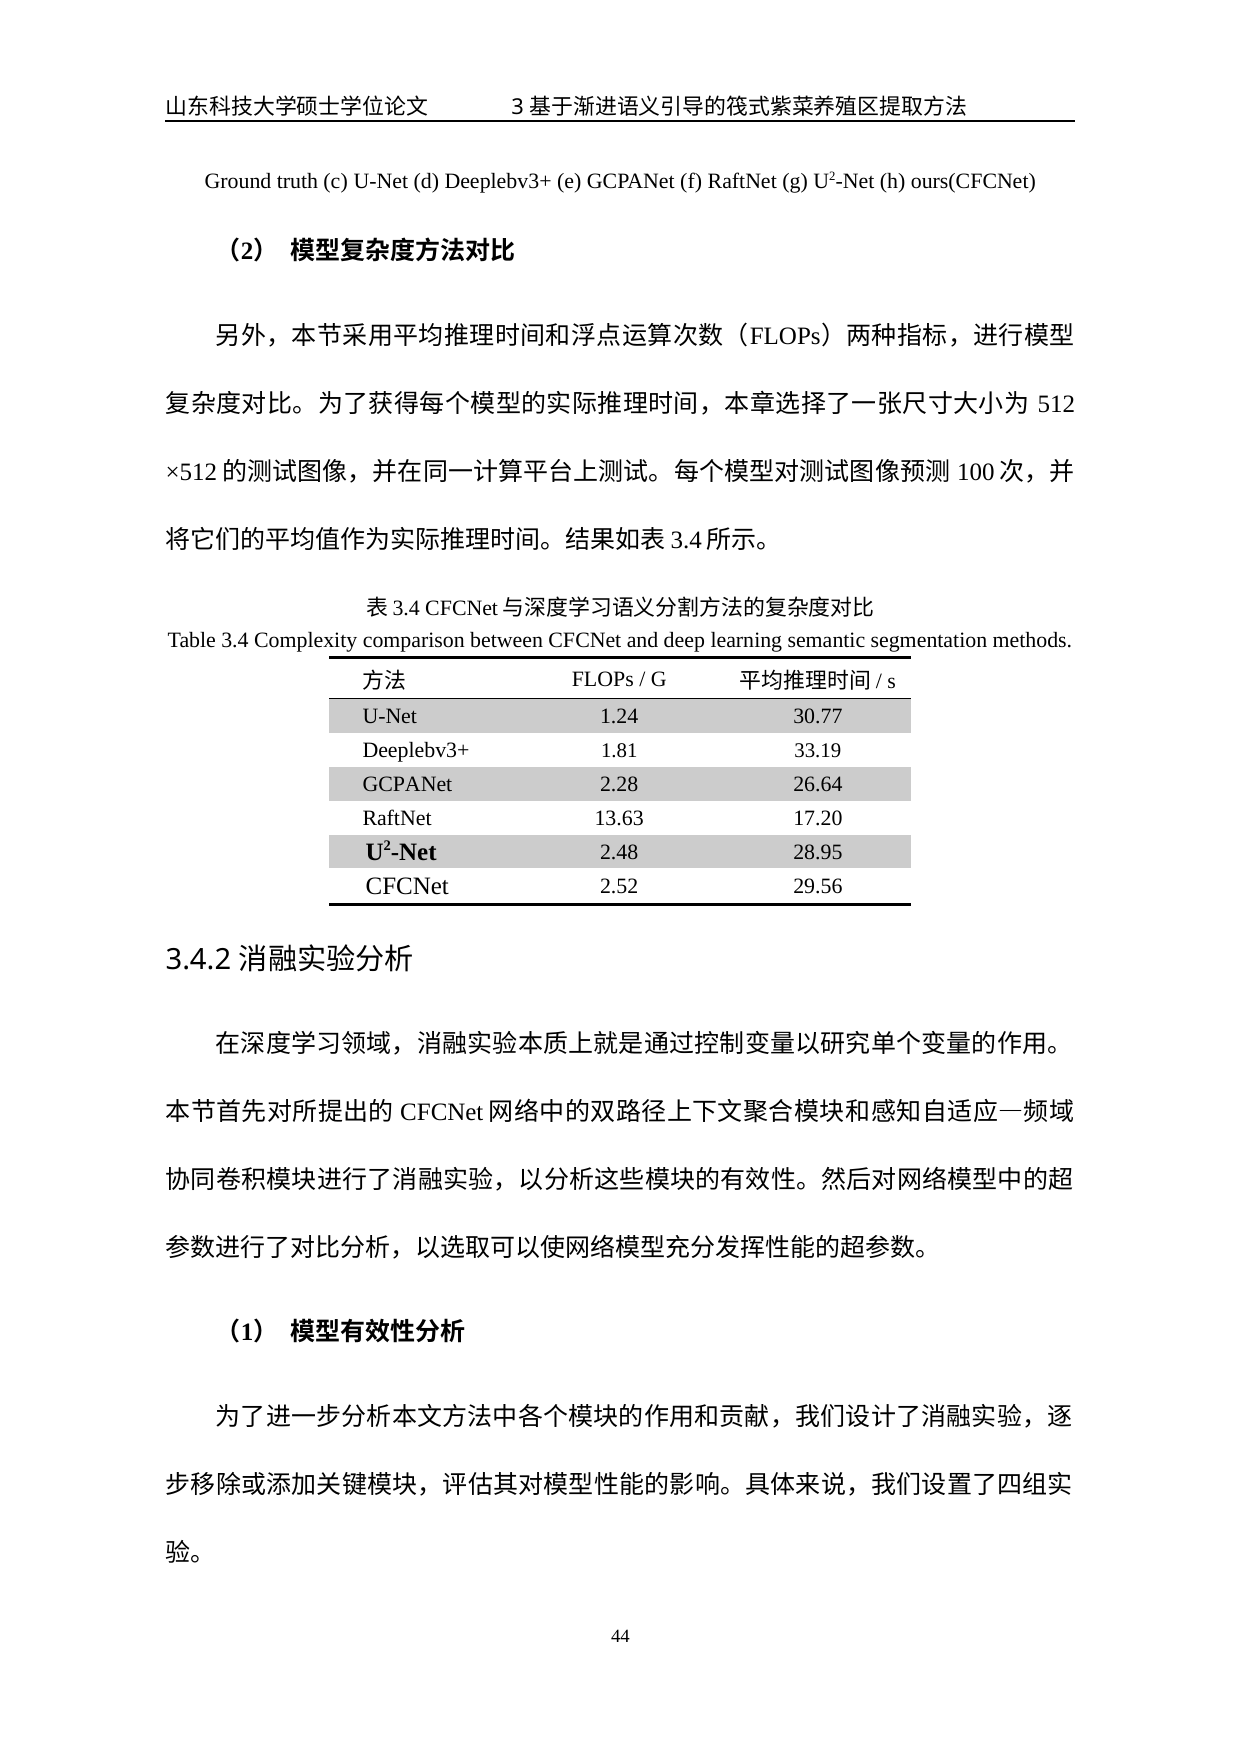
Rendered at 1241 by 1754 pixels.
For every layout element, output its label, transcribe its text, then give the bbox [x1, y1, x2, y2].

table_cell 17.20 [724, 801, 911, 834]
subtitle 3.4.2 消融实验分析 [165, 922, 1075, 990]
list 模型复杂度方法对比 [216, 215, 1075, 283]
table_header 平均推理时间 / s [724, 659, 911, 698]
table_cell 1.81 [514, 733, 724, 767]
table_cell RaftNet [329, 801, 514, 834]
table_cell 33.19 [724, 733, 911, 767]
table_cell 2.48 [514, 835, 724, 868]
text 在深度学习领域，消融实验本质上就是通过控制变量以研究单个变量的作用。本节首先对所提出的CFCNet网络中的双路径上下文聚合模块和感知自适应—频域协同卷积模块进行了消融实验，以分析这些模块的有效性。然后对网络模型中的超参数进行了对比分析，以选取可以使网络模型充分发挥性能的超参数。 [165, 1007, 1075, 1279]
table_cell Deeplebv3+ [329, 733, 514, 767]
table_cell 2.52 [514, 869, 724, 902]
list 模型有效性分析 [216, 1296, 1075, 1364]
table_cell 26.64 [724, 767, 911, 801]
table_cell U2-Net [329, 835, 514, 868]
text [165, 164, 1075, 198]
text 另外，本节采用平均推理时间和浮点运算次数（FLOPs）两种指标，进行模型复杂度对比。为了获得每个模型的实际推理时间，本章选择了一张尺寸大小为512 ×512的测试图像，并在同一计算平台上测试。每个模型对测试图像预测100次，并将它们的平均值作为实际推理时间。结果如表3.4所示。 [165, 300, 1075, 571]
text Table 3.4 Complexity comparison between CFCNet and deep learning semantic segmentation methods. [165, 622, 1075, 656]
table_cell GCPANet [329, 767, 514, 801]
text 表3.4 CFCNet与深度学习语义分割方法的复杂度对比 [165, 588, 1075, 622]
table_cell U-Net [329, 699, 514, 733]
table_header 方法 [329, 659, 514, 698]
table_cell 30.77 [724, 699, 911, 733]
table_header FLOPs / G [514, 659, 724, 698]
table_cell 1.24 [514, 699, 724, 733]
table_cell CFCNet [329, 869, 514, 902]
table_cell 2.28 [514, 767, 724, 801]
text 为了进一步分析本文方法中各个模块的作用和贡献，我们设计了消融实验，逐步移除或添加关键模块，评估其对模型性能的影响。具体来说，我们设置了四组实验。 [165, 1381, 1075, 1585]
table_cell 13.63 [514, 801, 724, 834]
table_cell 29.56 [724, 869, 911, 902]
table_cell 28.95 [724, 835, 911, 868]
